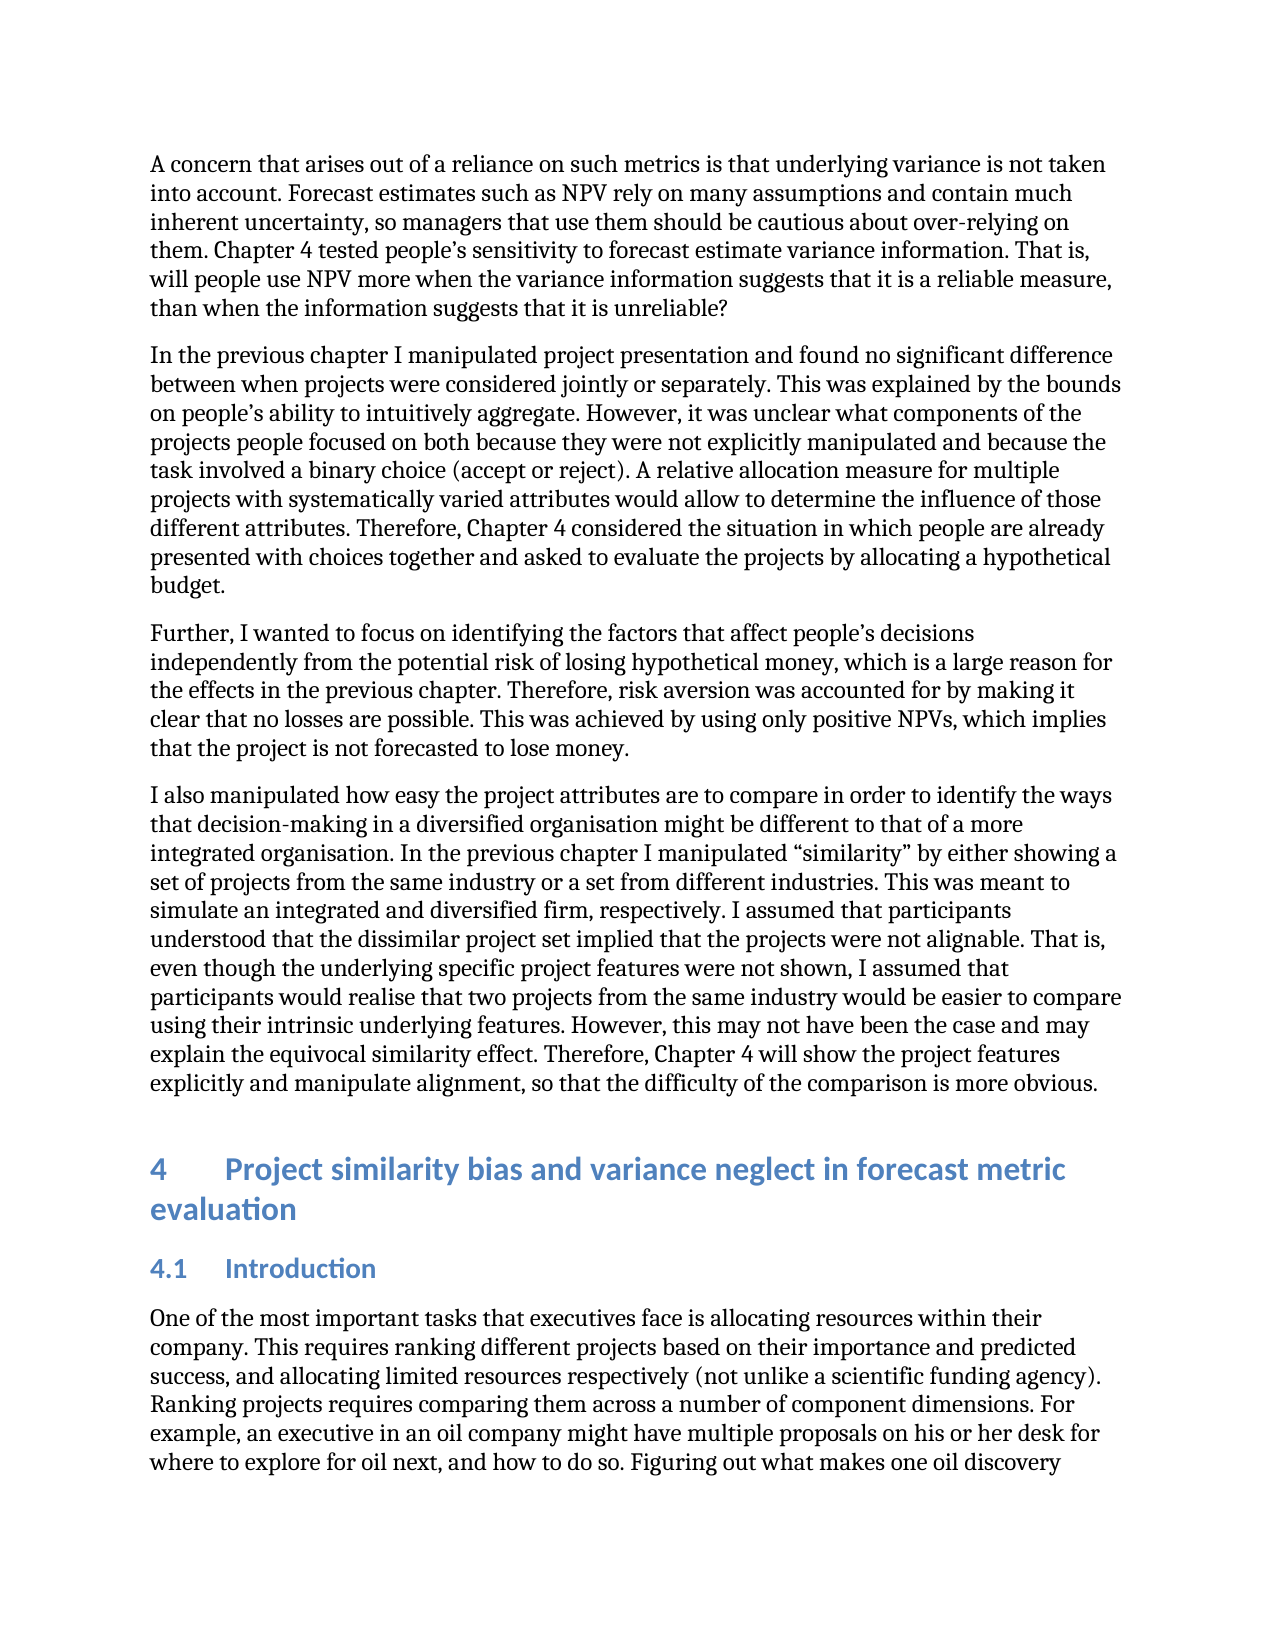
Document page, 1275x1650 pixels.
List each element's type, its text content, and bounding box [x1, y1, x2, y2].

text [150, 1304, 1125, 1477]
subtitle 4 Project similarity bias and variance neglect in forecast metric evaluation [150, 1147, 1125, 1229]
text Further, I wanted to focus on identifying the factors that affect people’s decisions independently from the potential risk of losing hypothetical money, which is a large reason for the effects in the previous chapter. Therefore, risk aversion was accounted for by making it clear that no losses are possible. This was achieved by using only positive NPVs, which implies that the project is not forecasted to lose money. [150, 619, 1125, 762]
text In the previous chapter I manipulated project presentation and found no significant difference between when projects were considered jointly or separately. This was explained by the bounds on people’s ability to intuitively aggregate. However, it was unclear what components of the projects people focused on both because they were not explicitly manipulated and because the task involved a binary choice (accept or reject). A relative allocation measure for multiple projects with systematically varied attributes would allow to determine the influence of those different attributes. Therefore, Chapter 4 considered the situation in which people are already presented with choices together and asked to evaluate the projects by allocating a hypothetical budget. [150, 341, 1125, 600]
subtitle 4.1 Introduction [150, 1250, 1125, 1285]
text I also manipulated how easy the project attributes are to compare in order to identify the ways that decision-making in a diversified organisation might be different to that of a more integrated organisation. In the previous chapter I manipulated “similarity” by either showing a set of projects from the same industry or a set from different industries. This was meant to simulate an integrated and diversified firm, respectively. I assumed that participants understood that the dissimilar project set implied that the projects were not alignable. That is, even though the underlying specific project features were not shown, I assumed that participants would realise that two projects from the same industry would be easier to compare using their intrinsic underlying features. However, this may not have been the case and may explain the equivocal similarity effect. Therefore, Chapter 4 will show the project features explicitly and manipulate alignment, so that the difficulty of the comparison is more obvious. [150, 781, 1125, 1097]
text A concern that arises out of a reliance on such metrics is that underlying variance is not taken into account. Forecast estimates such as NPV rely on many assumptions and contain much inherent uncertainty, so managers that use them should be cautious about over-relying on them. Chapter 4 tested people’s sensitivity to forecast estimate variance information. That is, will people use NPV more when the variance information suggests that it is a reliable measure, than when the information suggests that it is unreliable? [150, 150, 1125, 322]
